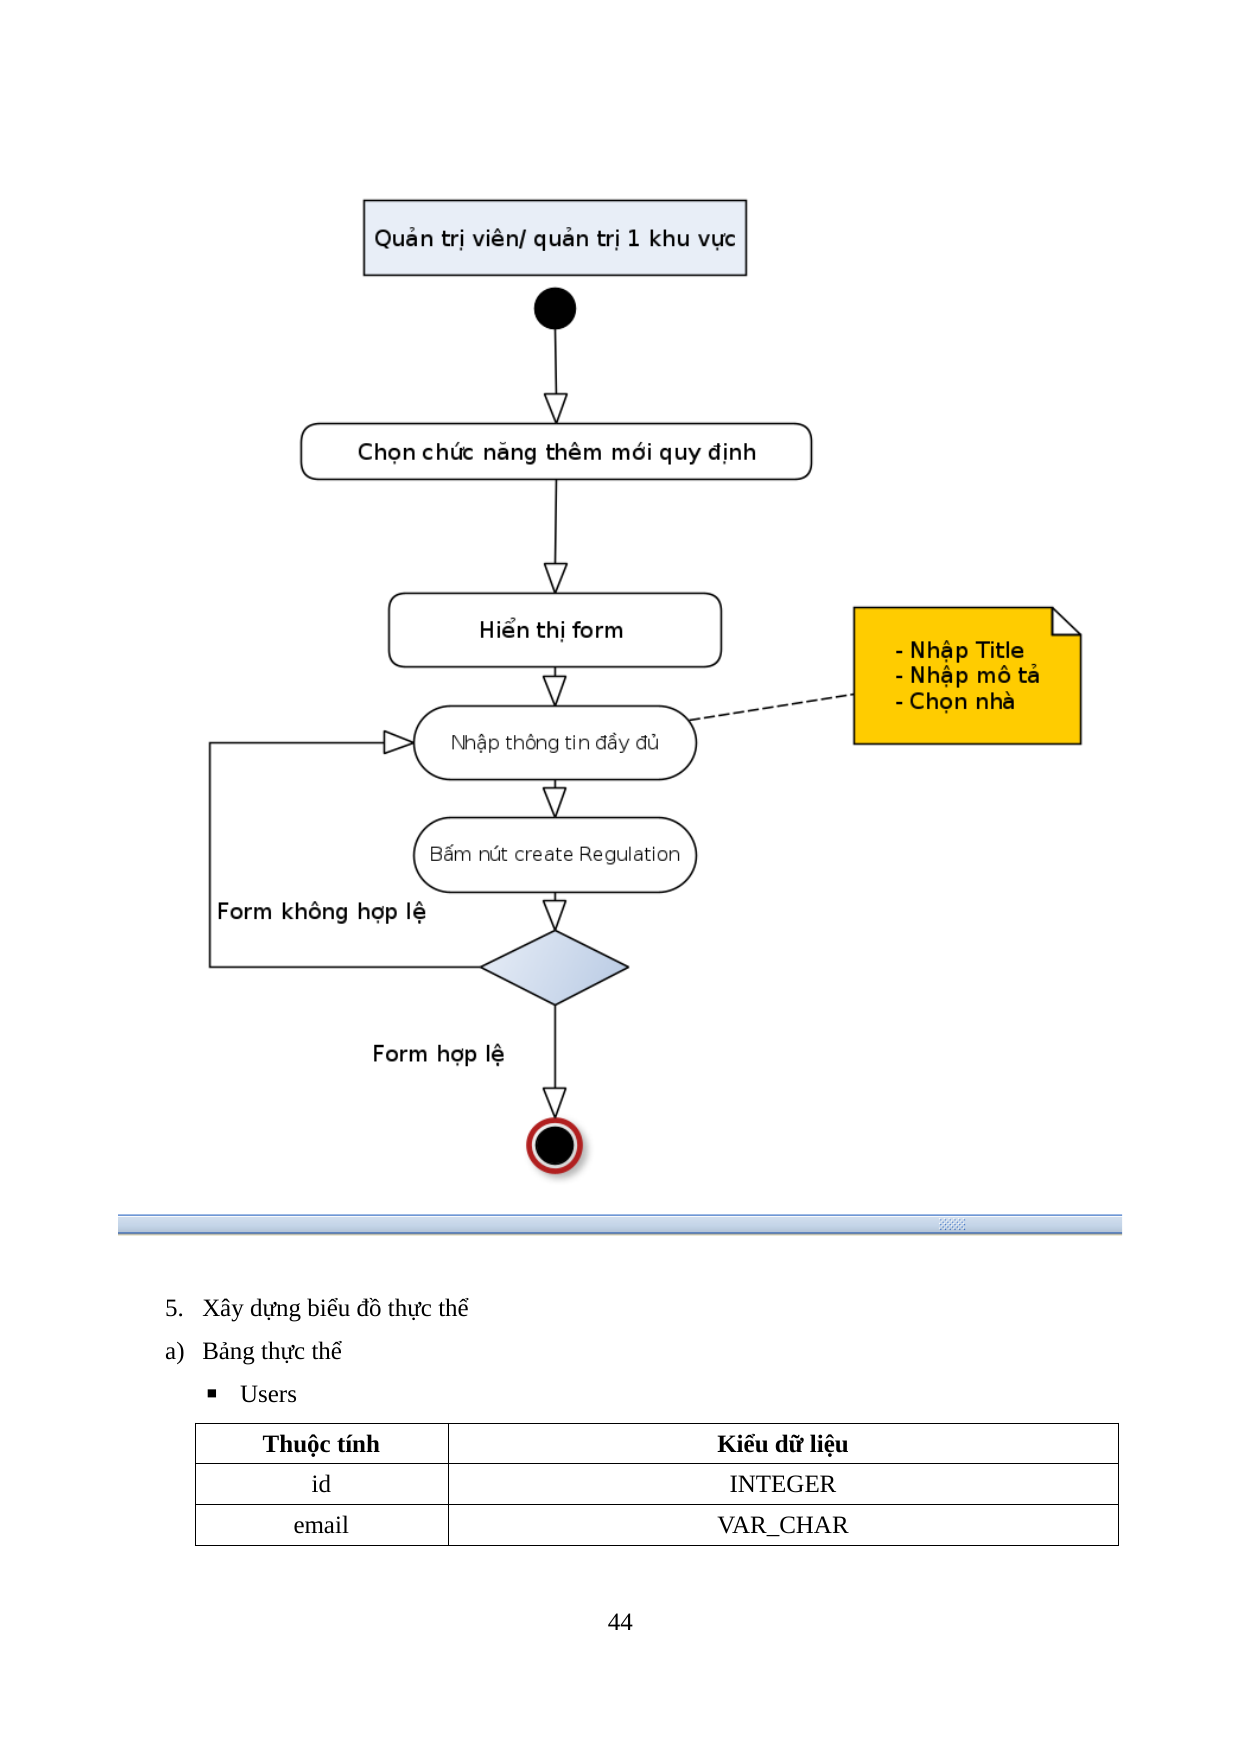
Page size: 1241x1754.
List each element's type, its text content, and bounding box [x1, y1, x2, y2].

list Users [202, 1379, 1122, 1408]
table_header Kiểu dữ liệu [449, 1424, 1118, 1463]
table_header Thuộc tính [196, 1424, 448, 1463]
table_cell VAR_CHAR [449, 1505, 1118, 1544]
table_cell email [196, 1505, 448, 1544]
list Bảng thực thể [165, 1336, 1122, 1365]
table_cell id [196, 1464, 448, 1504]
table_cell INTEGER [449, 1464, 1118, 1504]
picture [118, 143, 1123, 1236]
list Xây dựng biểu đồ thực thể [165, 1293, 1122, 1322]
